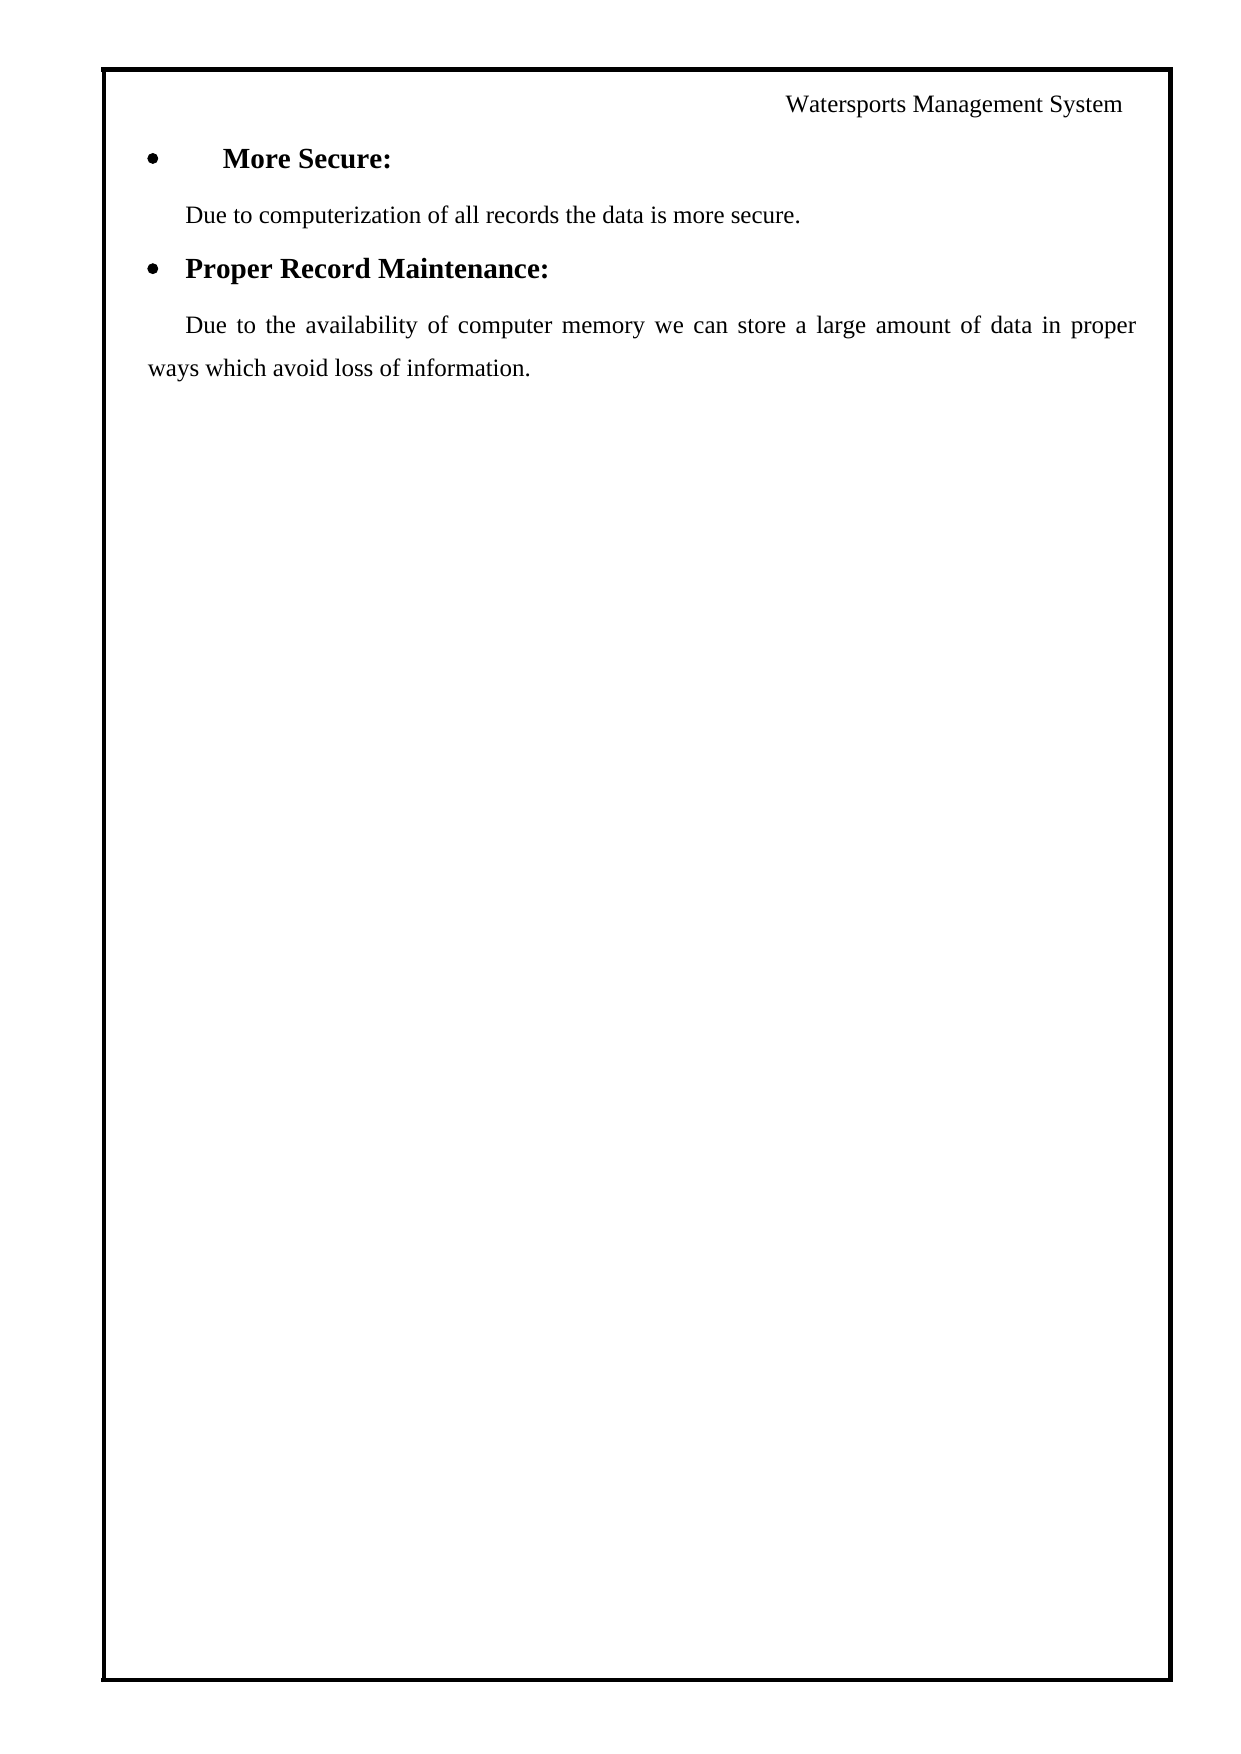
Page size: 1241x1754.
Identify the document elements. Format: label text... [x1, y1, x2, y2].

list Proper Record Maintenance: [148, 252, 1137, 285]
text Due to the availability of computer memory we can store a large amount of data in proper ways which avoid loss of information. [148, 310, 1137, 382]
list More Secure: [148, 141, 1137, 175]
text Due to computerization of all records the data is more secure. [148, 200, 1137, 229]
